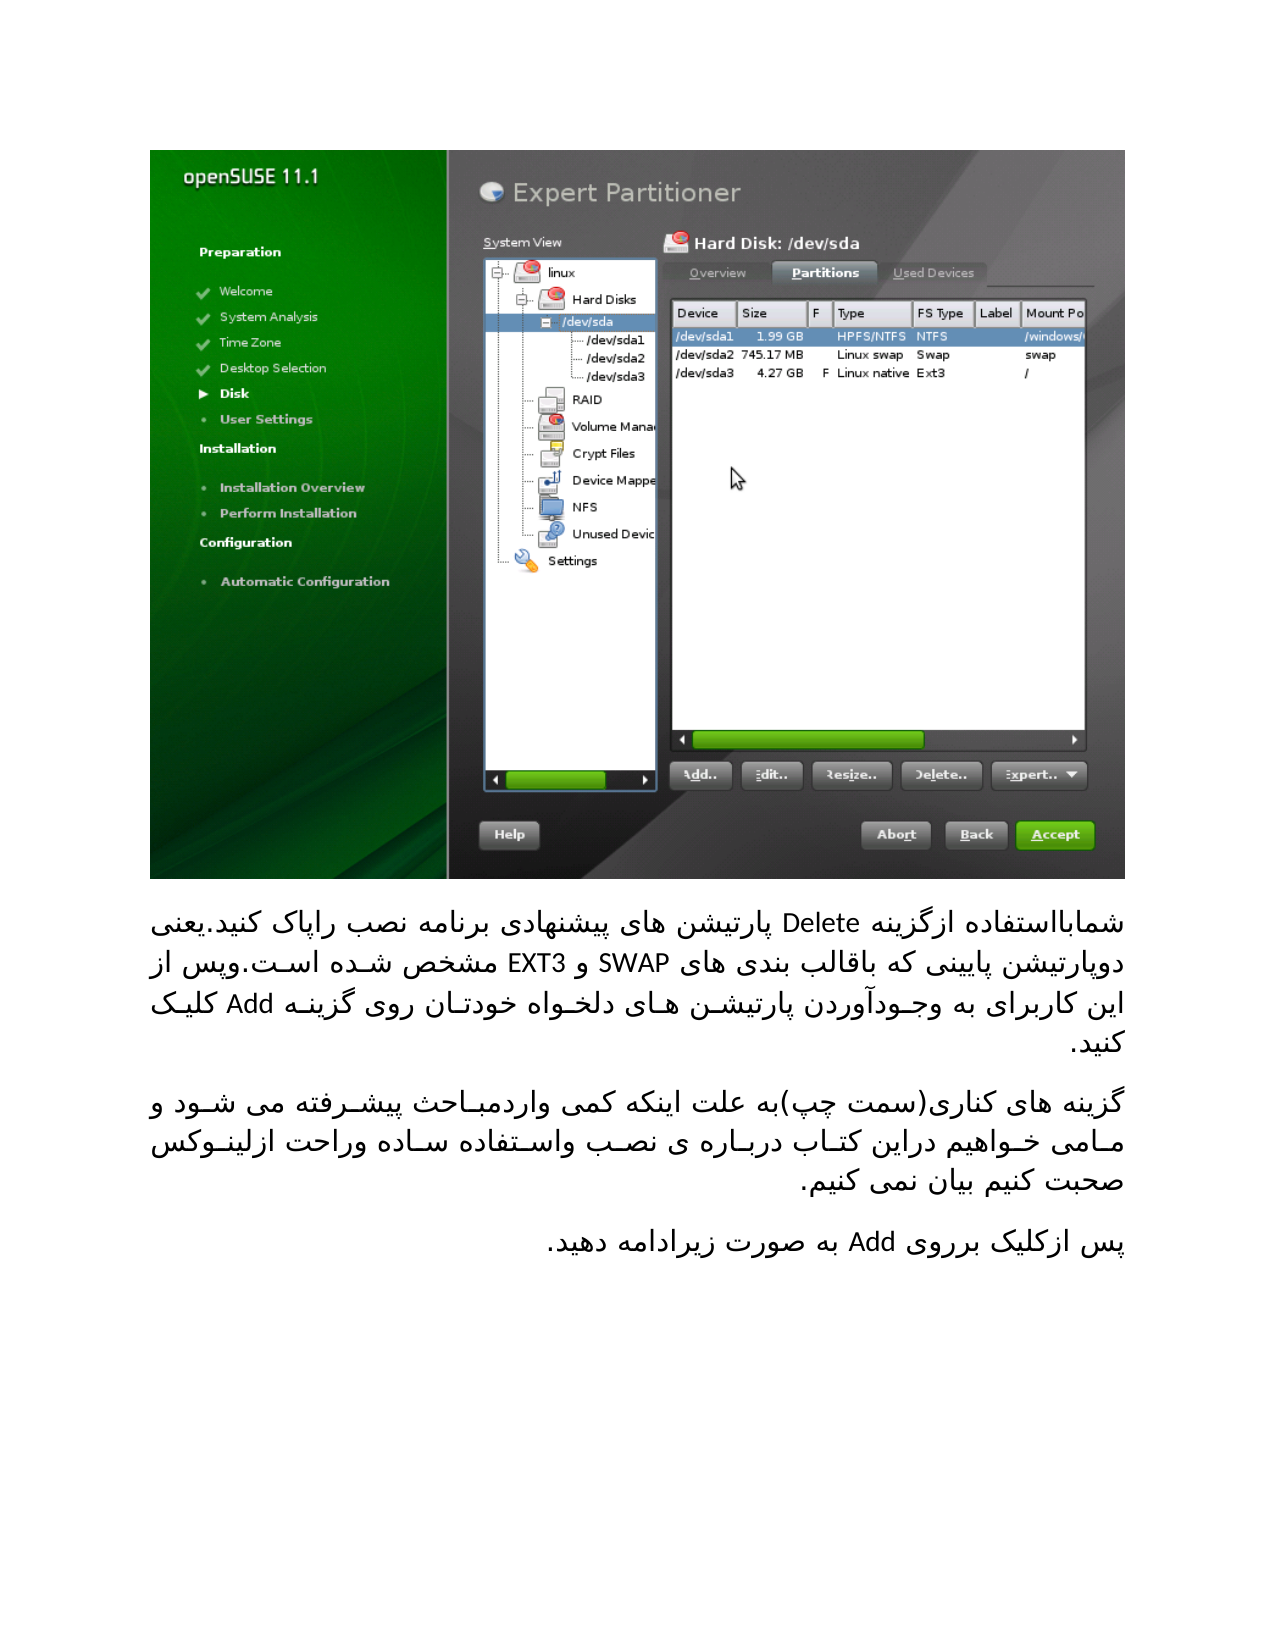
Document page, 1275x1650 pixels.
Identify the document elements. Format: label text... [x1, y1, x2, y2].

text گزینه های کناری(سمت چپ)به علت اینکه کمی واردمباحث پیشرفته می شود و مامی خواهیم دراین کتاب درباره ی نصب واستفاده ساده وراحت ازلینوکس صحبت کنیم بیان نمی کنیم. [150, 1085, 1125, 1197]
text شمابااستفاده ازگزینه Delete پارتیشن های پیشنهادی برنامه نصب راپاک کنید.یعنی دوپارتیشن پایینی که باقالب بندی های SWAP و EXT3 مشخص شده است.وپس از این کاربرای به وجودآوردن پارتیشن های دلخواه خودتان روی گزینه Add کلیک کنید. [150, 904, 1125, 1059]
text پس ازکلیک برروی Add به صورت زیرادامه دهید. [150, 1223, 1125, 1259]
picture [150, 150, 1125, 879]
